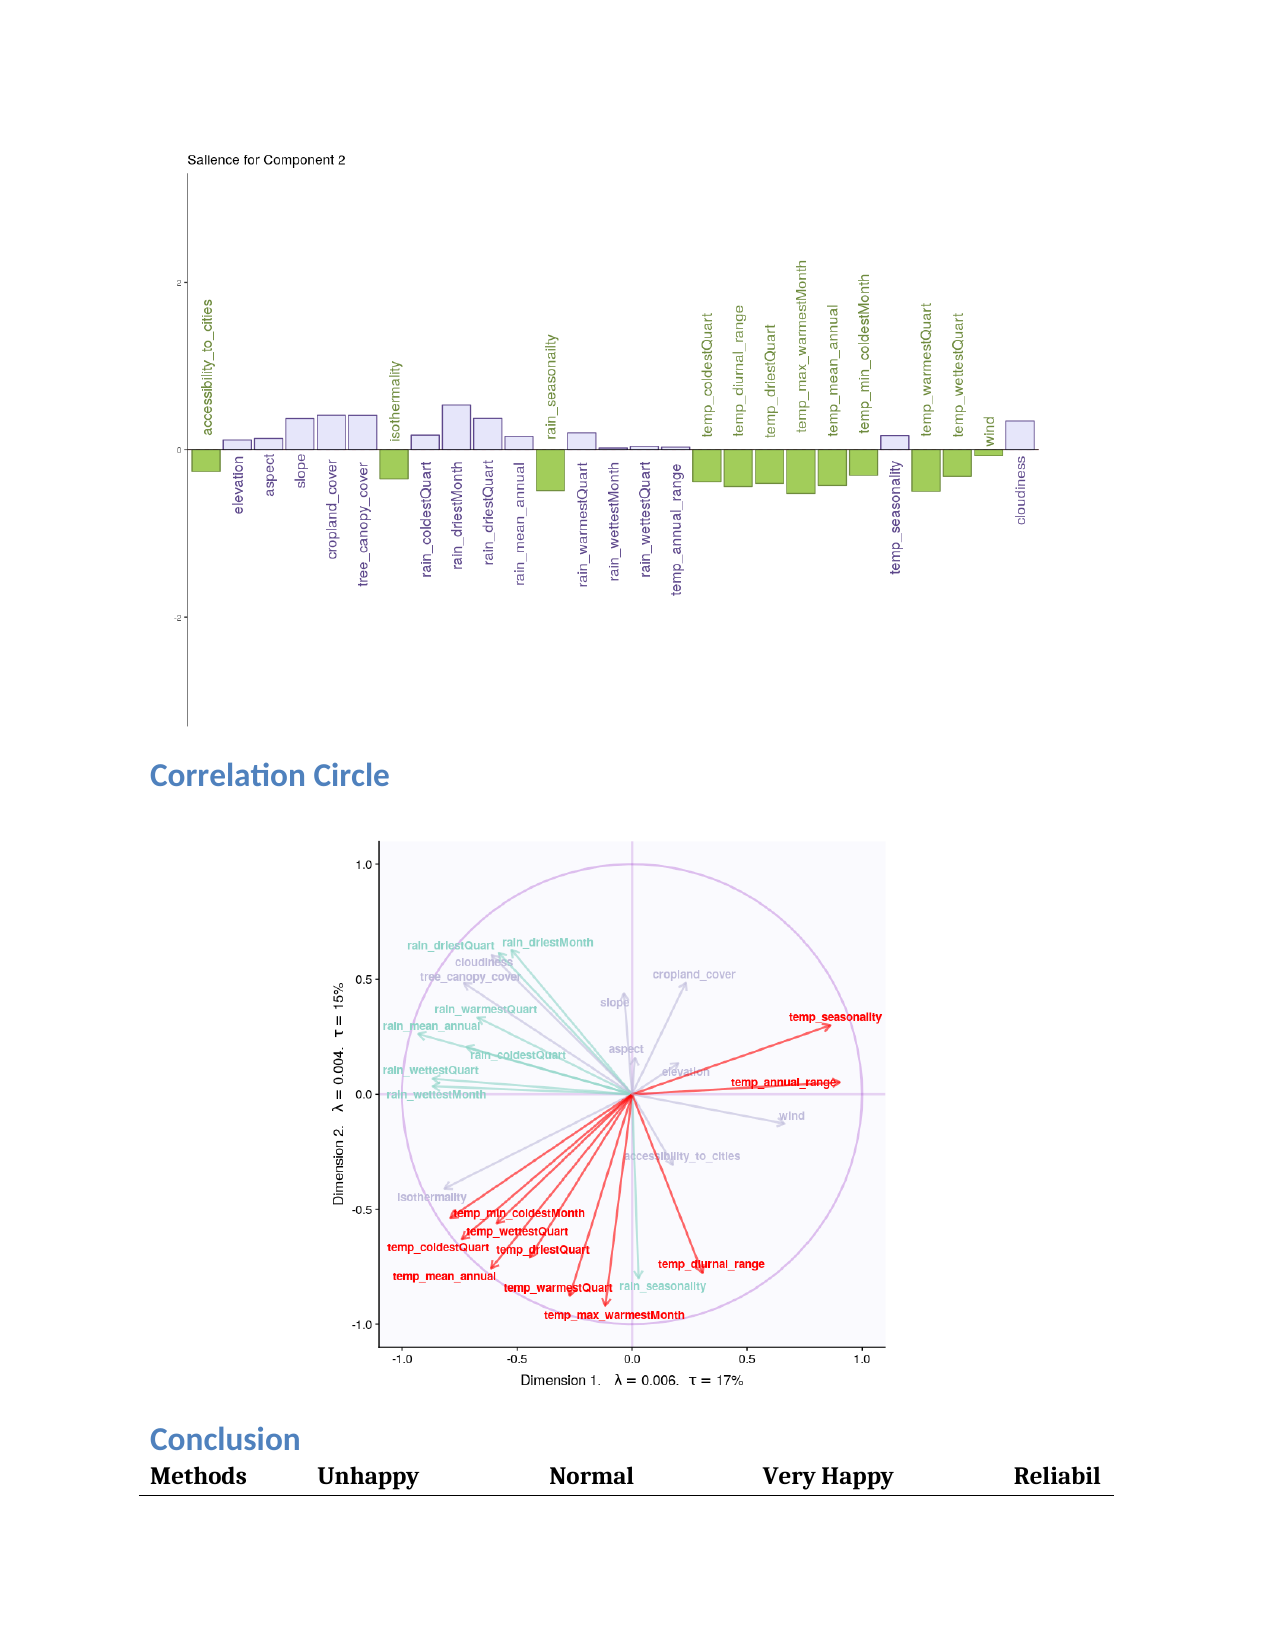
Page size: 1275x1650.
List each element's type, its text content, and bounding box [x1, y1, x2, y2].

table_header Methods [139, 1459, 306, 1495]
table_header Normal [538, 1459, 751, 1495]
picture [168, 150, 1044, 734]
table_header Very Happy [751, 1459, 1002, 1495]
subtitle Conclusion [150, 1418, 1125, 1458]
picture [168, 813, 1044, 1397]
table_header Reliability [1002, 1459, 1114, 1495]
subtitle Correlation Circle [150, 754, 1125, 795]
table_header Unhappy [306, 1459, 538, 1495]
